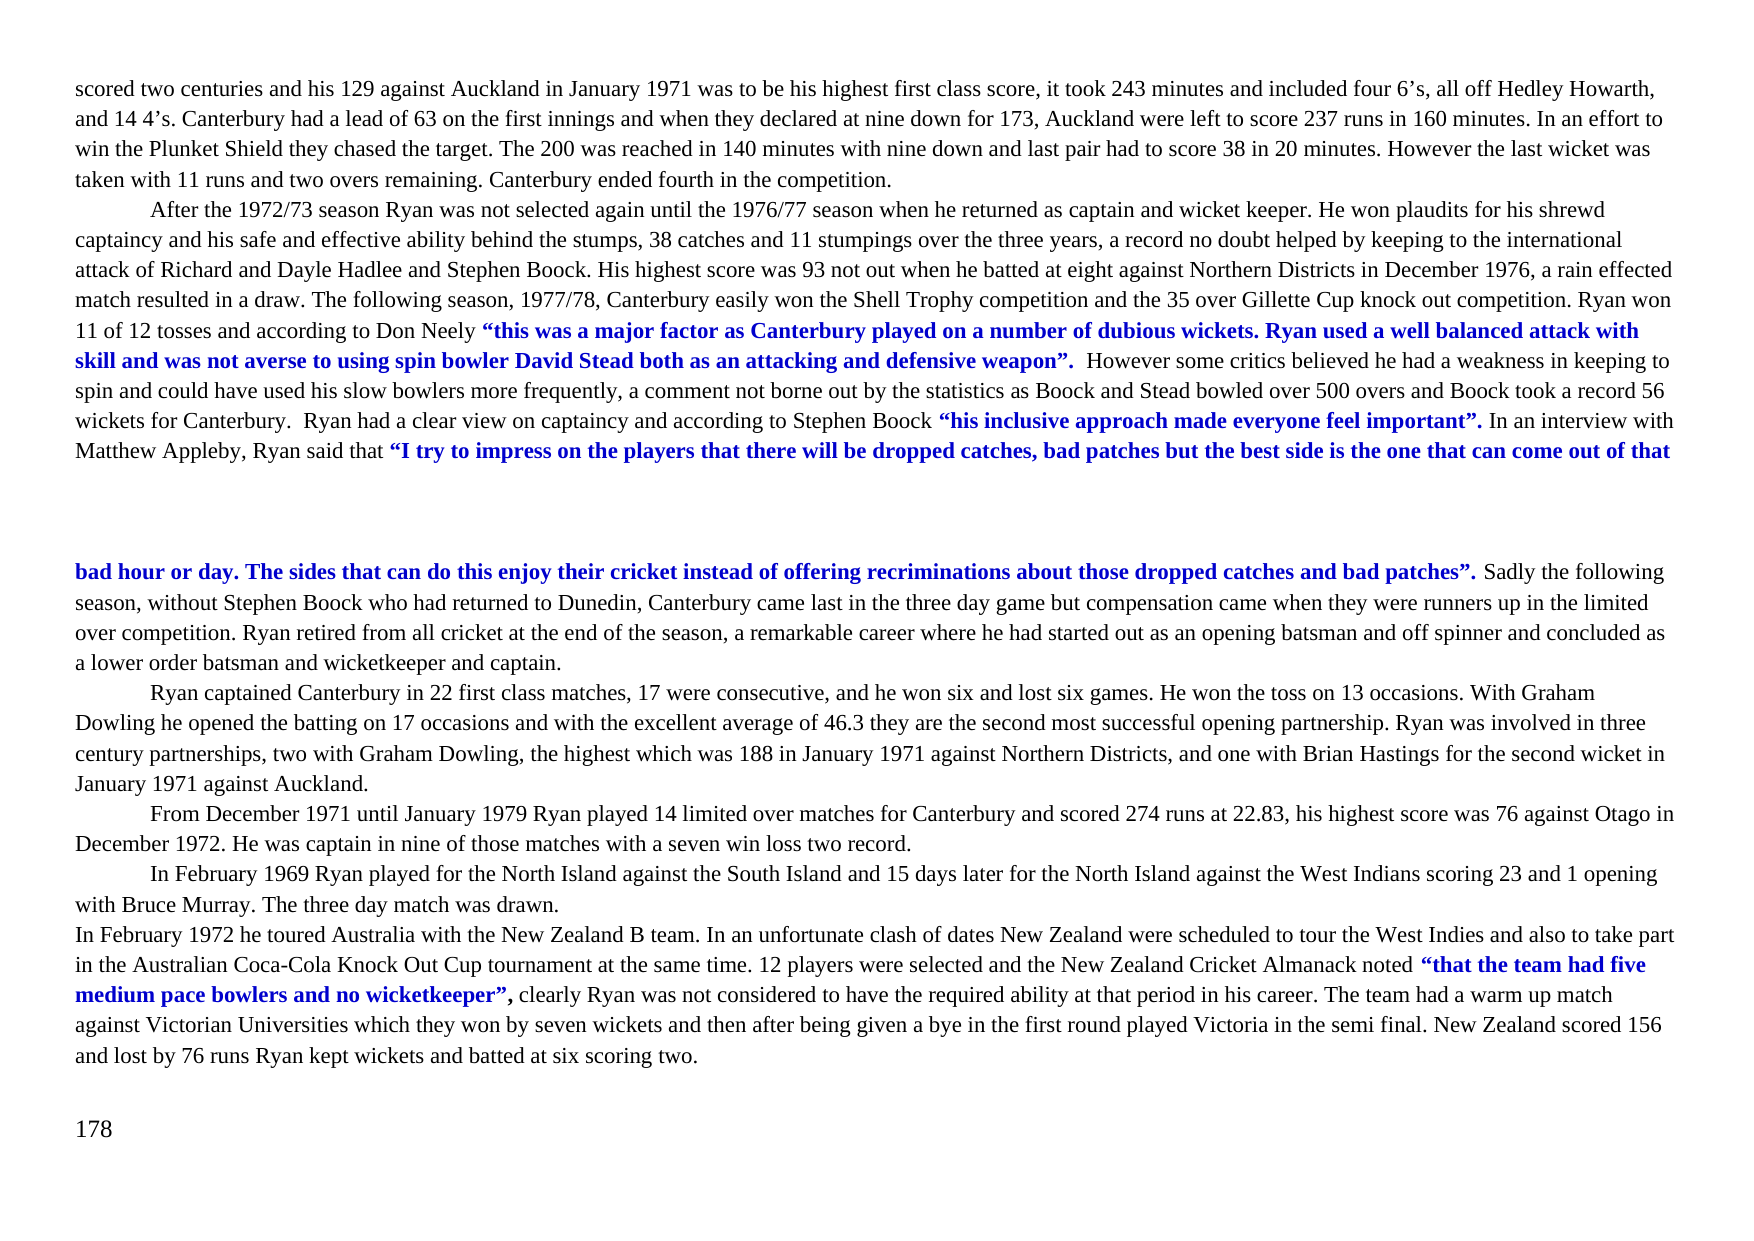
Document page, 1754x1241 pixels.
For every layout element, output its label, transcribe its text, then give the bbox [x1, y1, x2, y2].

text bad hour or day. The sides that can do this enjoy their cricket instead of offering recriminations about those dropped catches and bad patches”. Sadly the following season, without Stephen Boock who had returned to Dunedin, Canterbury came last in the three day game but compensation came when they were runners up in the limited over competition. Ryan retired from all cricket at the end of the season, a remarkable career where he had started out as an opening batsman and off spinner and concluded as a lower order batsman and wicketkeeper and captain. [75, 558, 1679, 675]
text After the 1972/73 season Ryan was not selected again until the 1976/77 season when he returned as captain and wicket keeper. He won plaudits for his shrewd captaincy and his safe and effective ability behind the stumps, 38 catches and 11 stumpings over the three years, a record no doubt helped by keeping to the international attack of Richard and Dayle Hadlee and Stephen Boock. His highest score was 93 not out when he batted at eight against Northern Districts in December 1976, a rain effected match resulted in a draw. The following season, 1977/78, Canterbury easily won the Shell Trophy competition and the 35 over Gillette Cup knock out competition. Ryan won 11 of 12 tosses and according to Don Neely “this was a major factor as Canterbury played on a number of dubious wickets. Ryan used a well balanced attack with skill and was not averse to using spin bowler David Stead both as an attacking and defensive weapon”. However some critics believed he had a weakness in keeping to spin and could have used his slow bowlers more frequently, a comment not borne out by the statistics as Boock and Stead bowled over 500 overs and Boock took a record 56 wickets for Canterbury. Ryan had a clear view on captaincy and according to Stephen Boock “his inclusive approach made everyone feel important”. In an interview with Matthew Appleby, Ryan said that “I try to impress on the players that there will be dropped catches, bad patches but the best side is the one that can come out of that [75, 196, 1679, 464]
text In February 1969 Ryan played for the North Island against the South Island and 15 days later for the North Island against the West Indians scoring 23 and 1 opening with Bruce Murray. The three day match was drawn. [75, 860, 1679, 917]
text From December 1971 until January 1979 Ryan played 14 limited over matches for Canterbury and scored 274 runs at 22.83, his highest score was 76 against Otago in December 1972. He was captain in nine of those matches with a seven win loss two record. [75, 800, 1679, 857]
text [75, 75, 1679, 192]
text Ryan captained Canterbury in 22 first class matches, 17 were consecutive, and he won six and lost six games. He won the toss on 13 occasions. With Graham Dowling he opened the batting on 17 occasions and with the excellent average of 46.3 they are the second most successful opening partnership. Ryan was involved in three century partnerships, two with Graham Dowling, the highest which was 188 in January 1971 against Northern Districts, and one with Brian Hastings for the second wicket in January 1971 against Auckland. [75, 679, 1679, 796]
text In February 1972 he toured Australia with the New Zealand B team. In an unfortunate clash of dates New Zealand were scheduled to tour the West Indies and also to take part in the Australian Coca-Cola Knock Out Cup tournament at the same time. 12 players were selected and the New Zealand Cricket Almanack noted “that the team had five medium pace bowlers and no wicketkeeper”, clearly Ryan was not considered to have the required ability at that period in his career. The team had a warm up match against Victorian Universities which they won by seven wickets and then after being given a bye in the first round played Victoria in the semi final. New Zealand scored 156 and lost by 76 runs Ryan kept wickets and batted at six scoring two. [75, 921, 1679, 1068]
